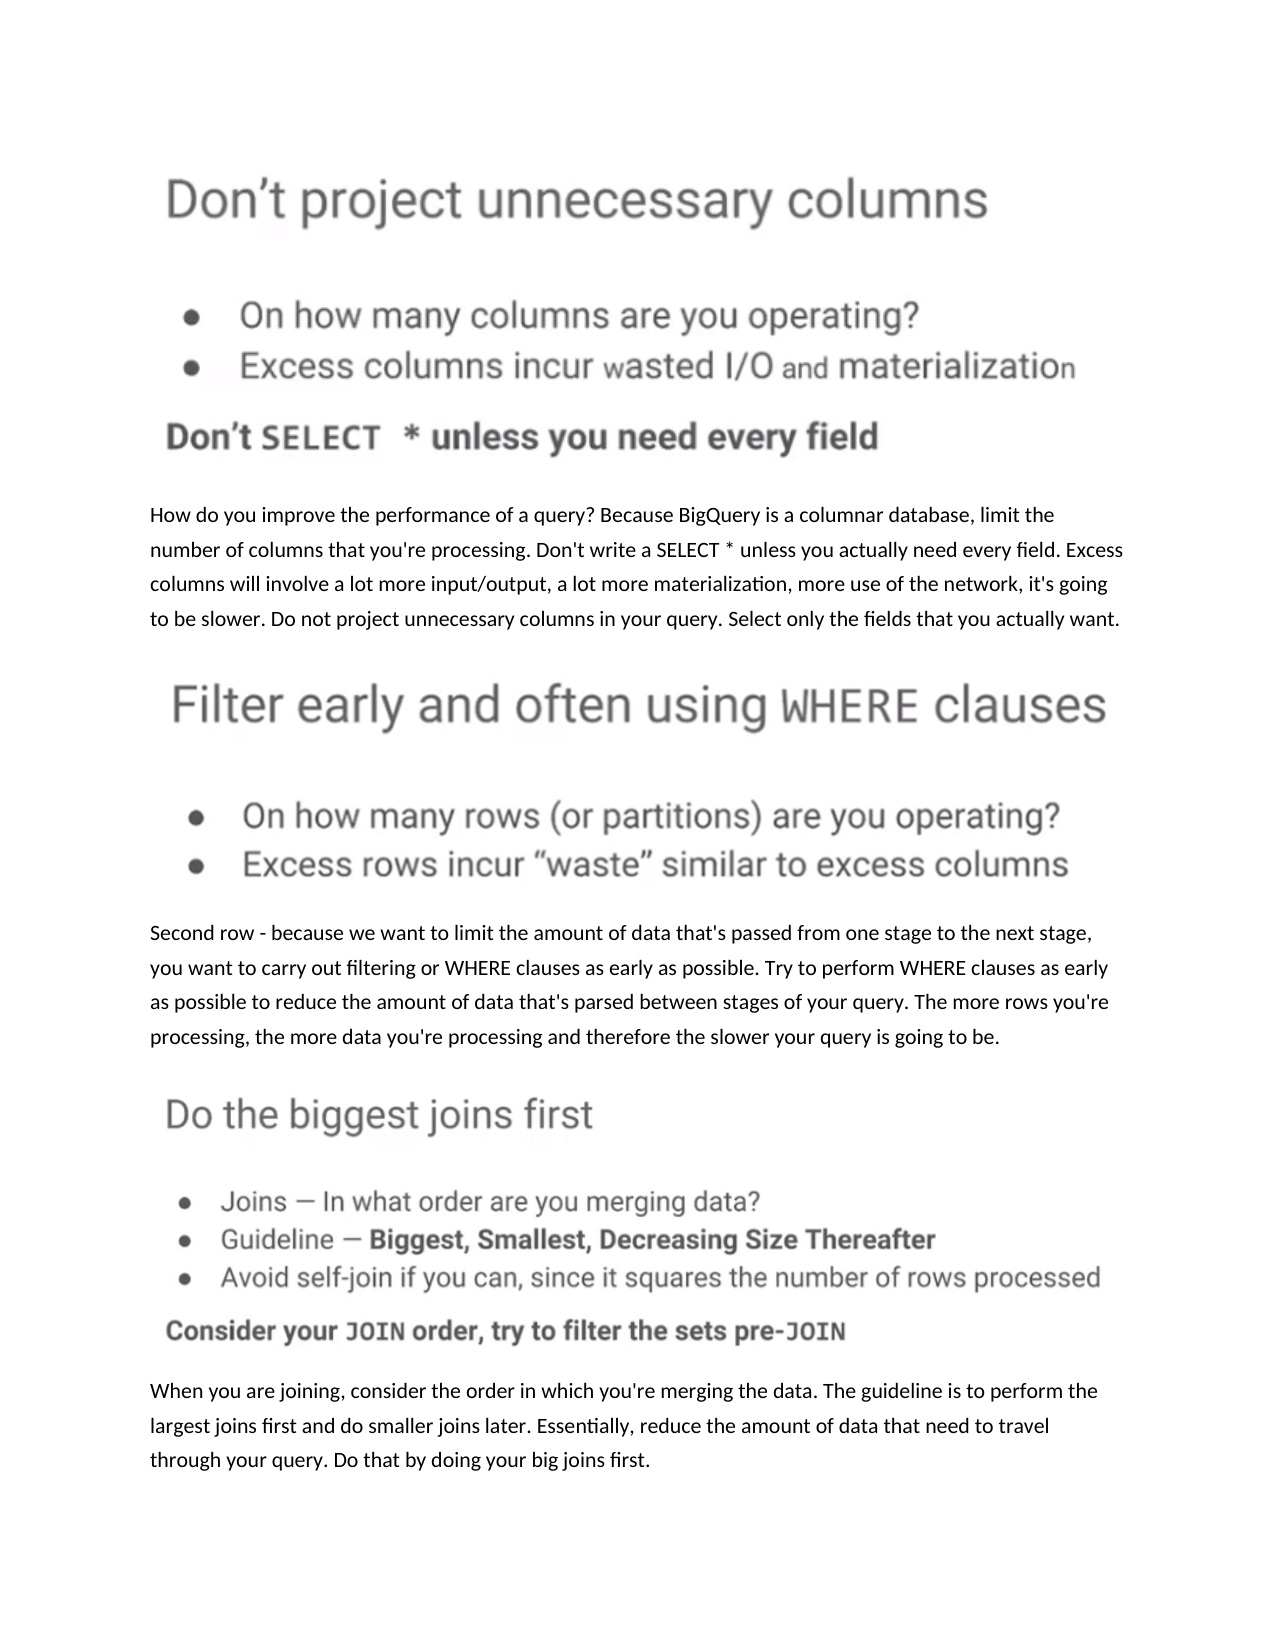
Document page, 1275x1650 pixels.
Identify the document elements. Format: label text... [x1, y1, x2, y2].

text Second row - because we want to limit the amount of data that's passed from one stage to the next stage, you want to carry out filtering or WHERE clauses as early as possible. Try to perform WHERE clauses as early as possible to reduce the amount of data that's parsed between stages of your query. The more rows you're processing, the more data you're processing and therefore the slower your query is going to be. [150, 912, 1125, 1049]
text How do you improve the performance of a query? Because BigQuery is a columnar database, limit the number of columns that you're processing. Don't write a SELECT * unless you actually need every field. Excess columns will involve a lot more input/output, a lot more materialization, more use of the network, it's going to be slower. Do not project unnecessary columns in your query. Select only the fields that you actually want. [150, 501, 1125, 632]
picture [150, 1074, 1125, 1370]
text When you are joining, consider the order in which you're merging the data. The guideline is to perform the largest joins first and do smaller joins later. Essentially, reduce the amount of data that need to travel through your query. Do that by doing your big joins first. [150, 1370, 1125, 1473]
picture [150, 656, 1125, 912]
picture [150, 150, 1093, 477]
